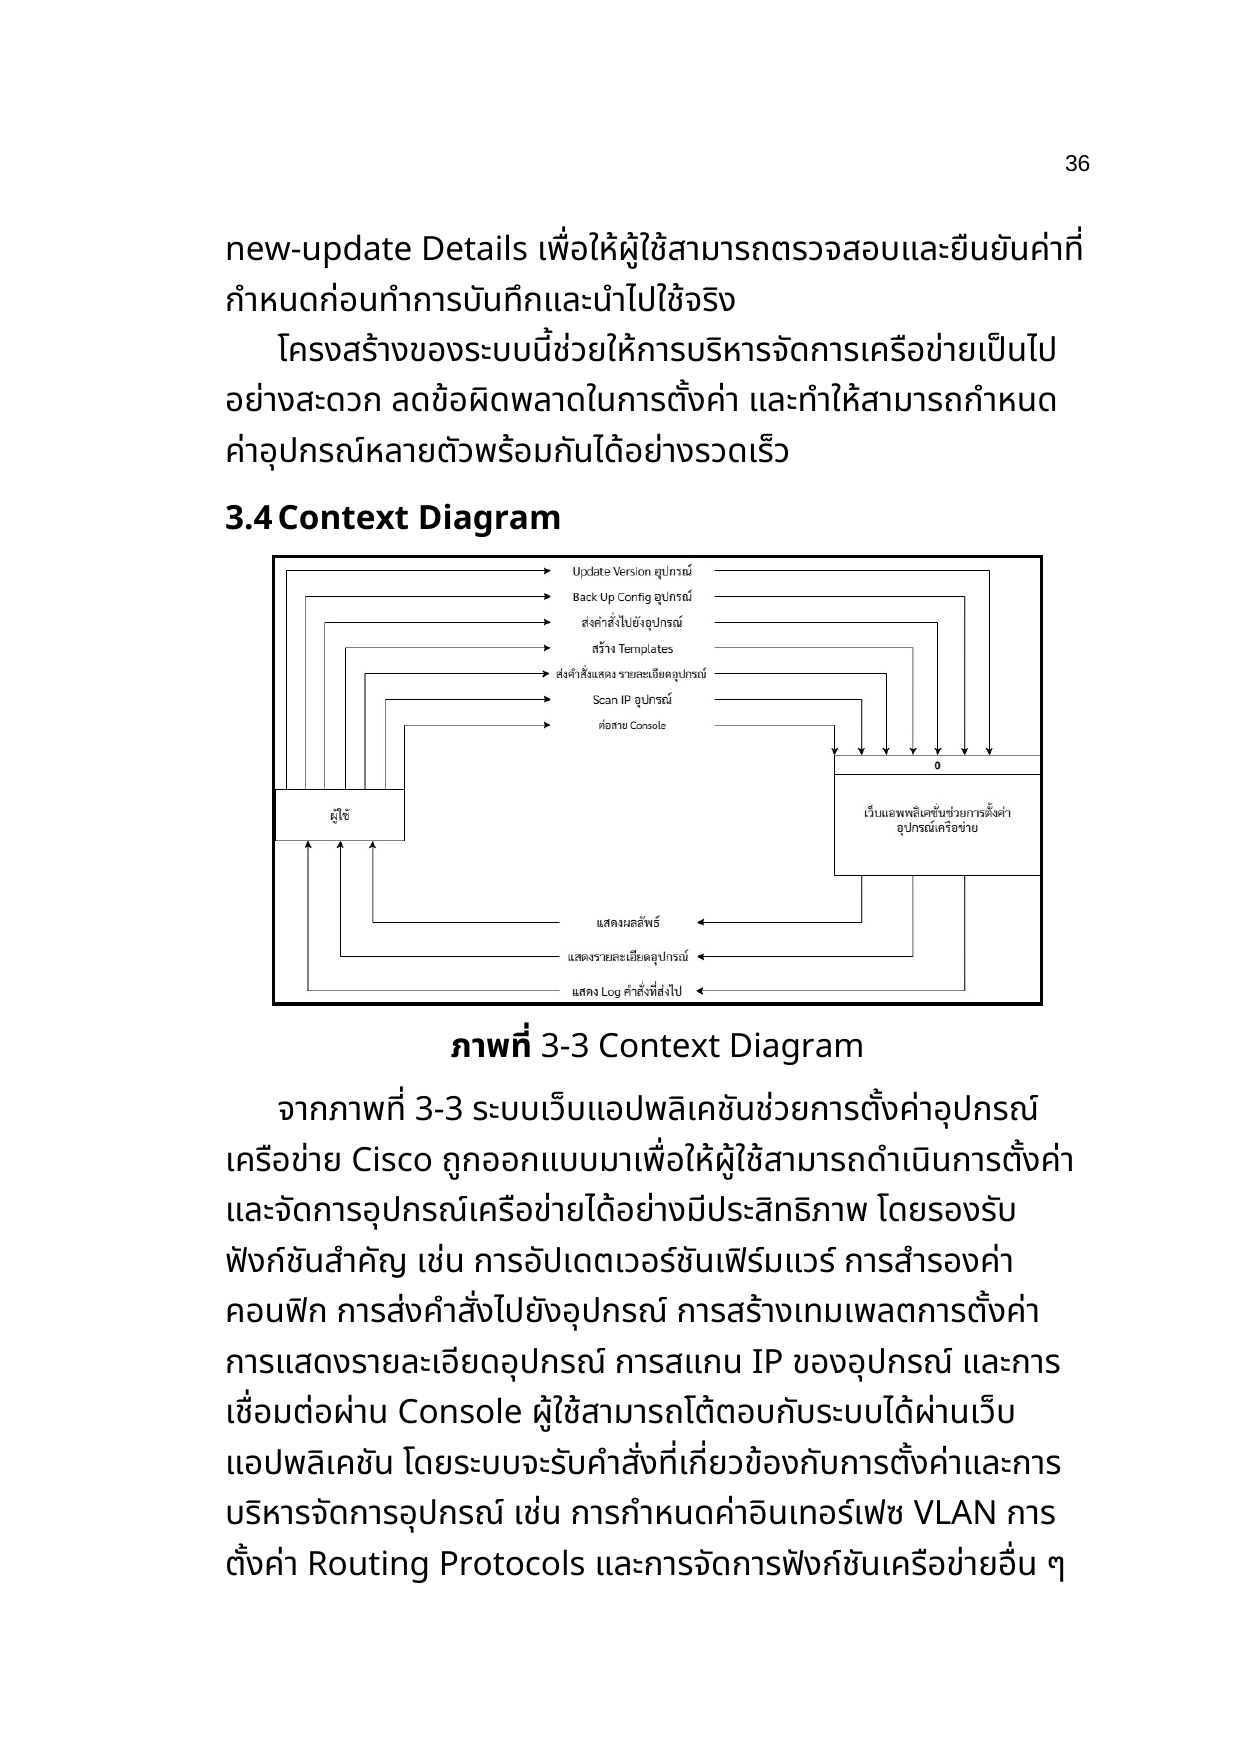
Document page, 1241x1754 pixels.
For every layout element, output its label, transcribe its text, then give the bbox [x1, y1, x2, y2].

picture [275, 558, 1040, 1002]
text โครงสร้างของระบบนี้ช่วยให้การบริหารจัดการเครือข่ายเป็นไปอย่างสะดวก ลดข้อผิดพลาดในการตั้งค่า และทำให้สามารถกำหนดค่าอุปกรณ์หลายตัวพร้อมกันได้อย่างรวดเร็ว [225, 326, 1090, 477]
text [225, 225, 1090, 326]
text ภาพที่ 3-3 Context Diagram [225, 1022, 1090, 1072]
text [225, 1085, 1090, 1590]
subtitle Context Diagram [225, 494, 1090, 539]
